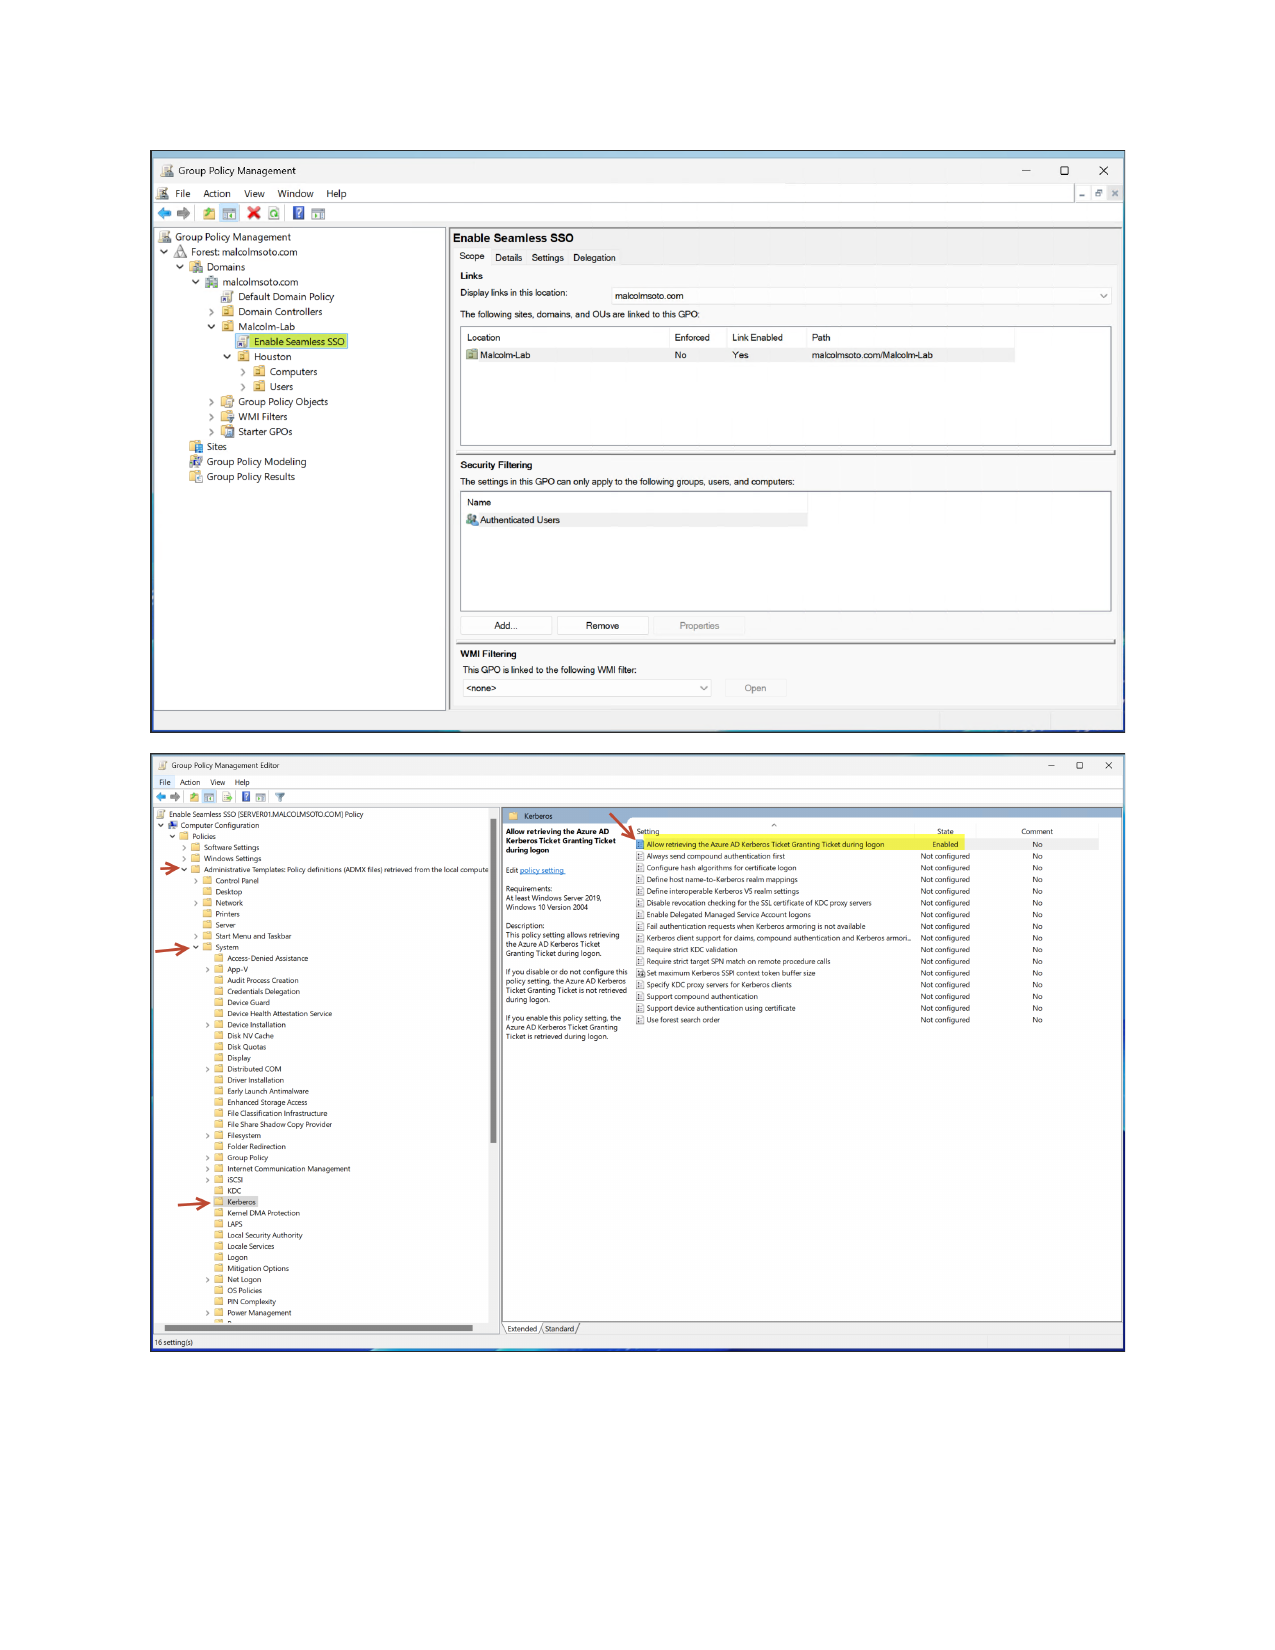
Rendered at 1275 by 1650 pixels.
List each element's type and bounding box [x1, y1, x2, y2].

picture [150, 150, 1125, 733]
picture [150, 753, 1125, 1352]
